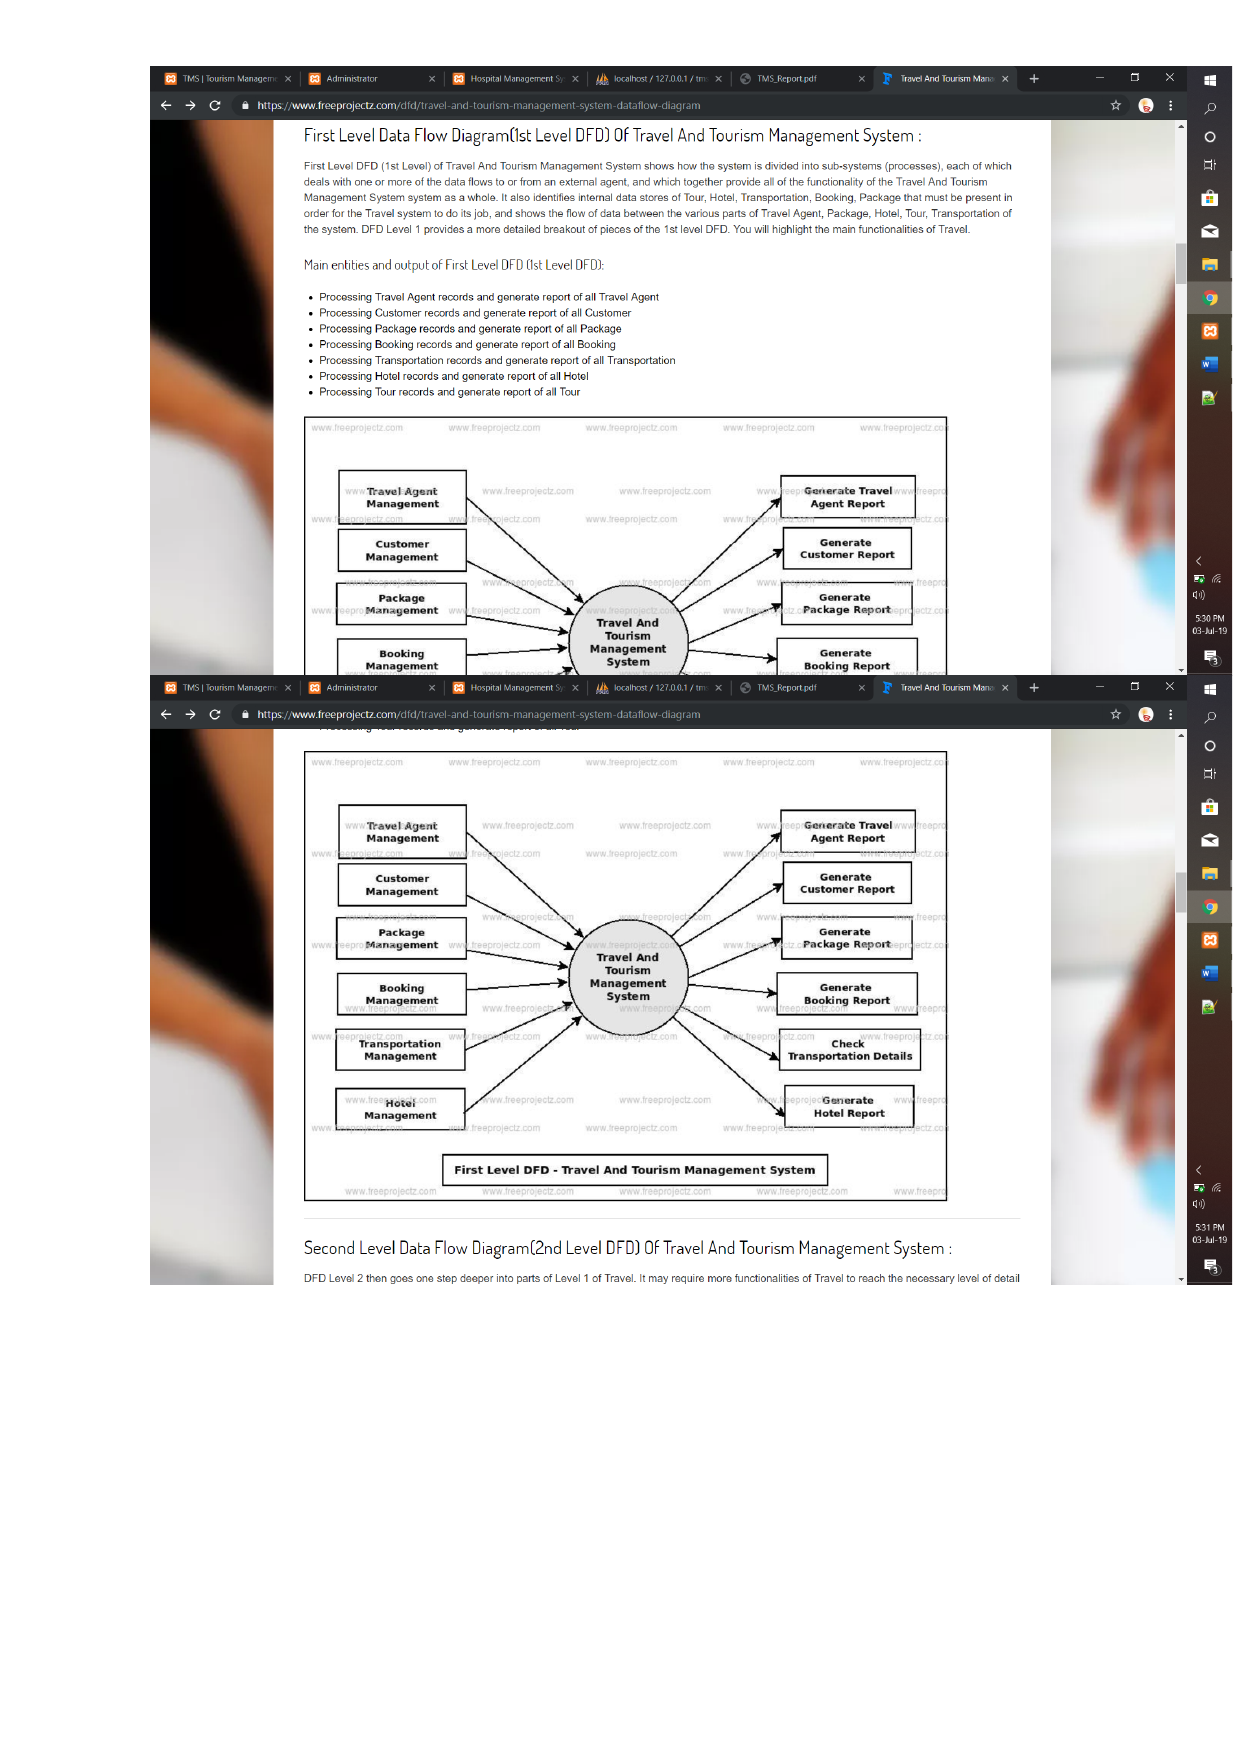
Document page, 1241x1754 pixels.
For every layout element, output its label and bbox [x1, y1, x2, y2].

picture [150, 66, 1233, 1285]
